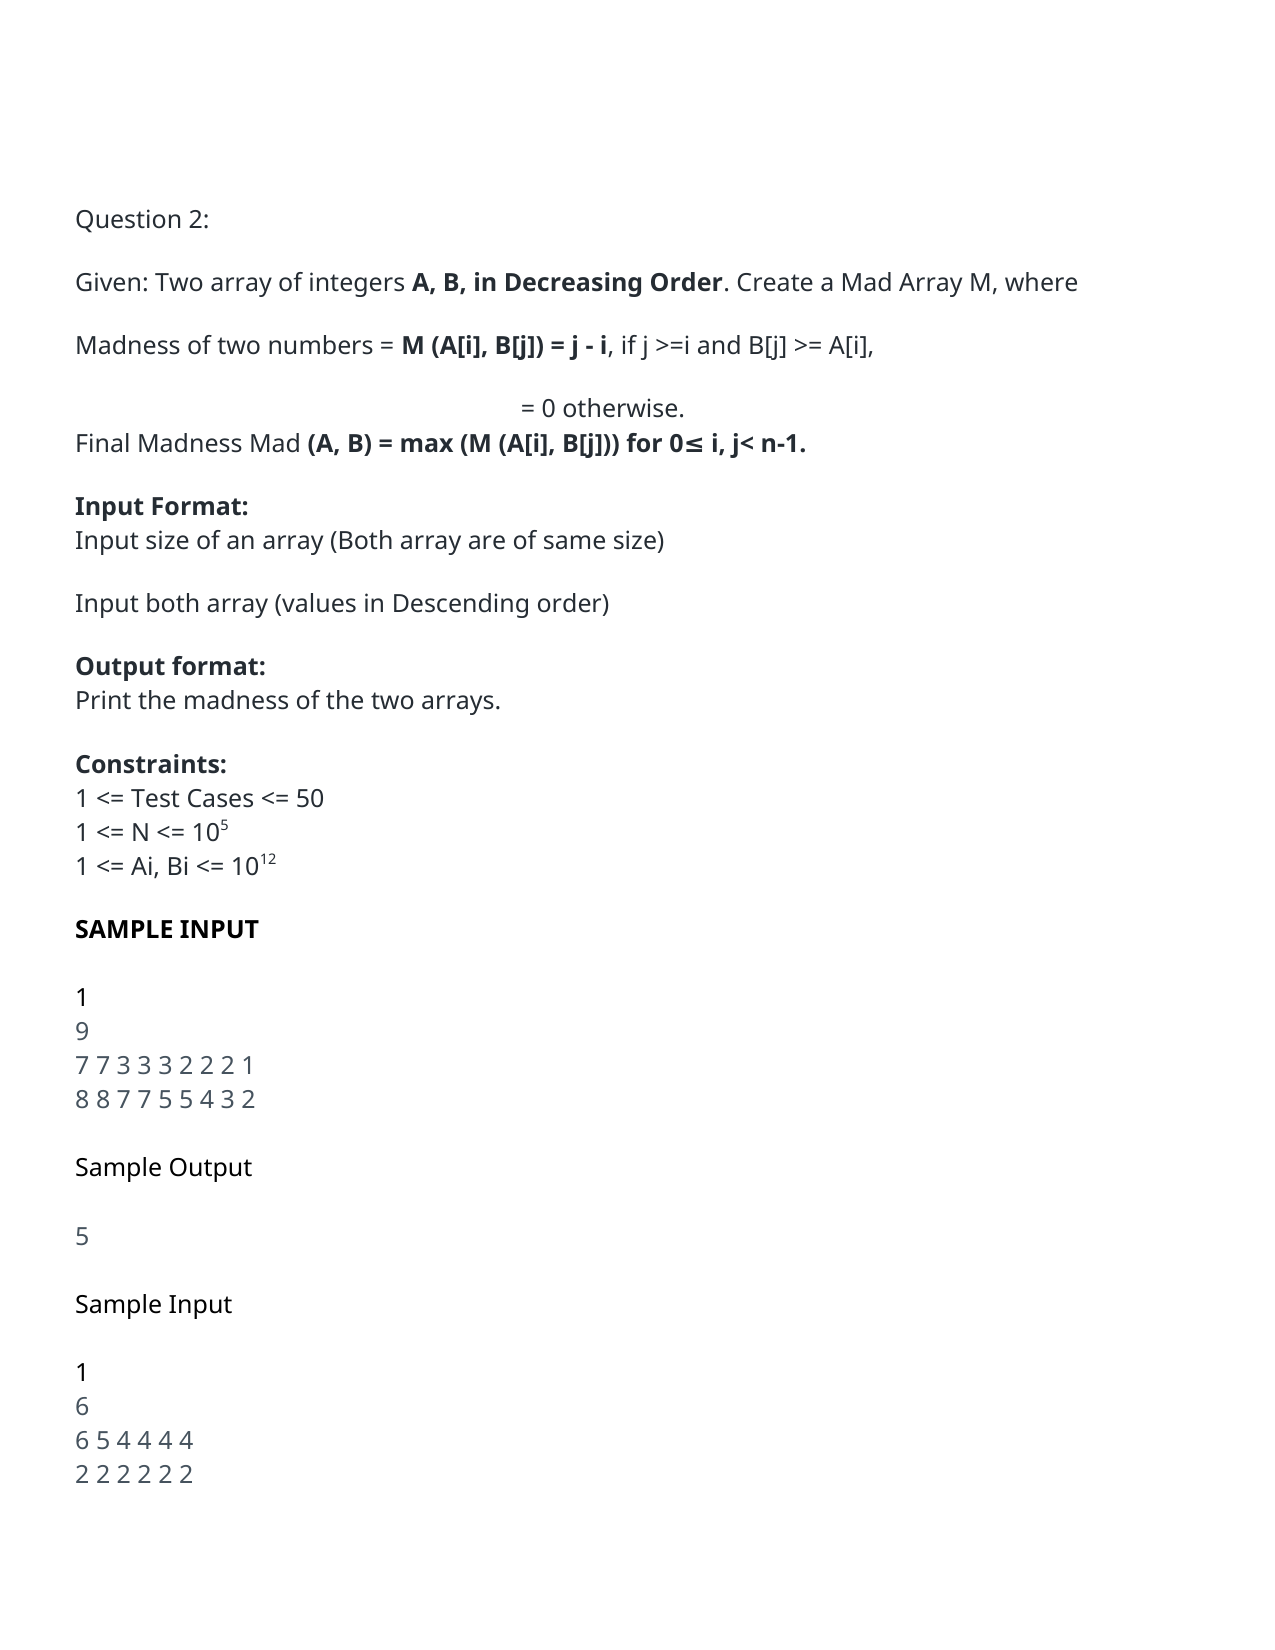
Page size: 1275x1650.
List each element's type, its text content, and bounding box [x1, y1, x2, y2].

text 1 [75, 980, 1200, 1014]
text Question 2: [75, 201, 1200, 236]
text Input Format: Input size of an array (Both array are of same size) [75, 488, 1200, 557]
text 7 7 3 3 3 2 2 2 1 [75, 1048, 1200, 1082]
text Given: Two array of integers A, B, in Decreasing Order. Create a Mad Array M, where [75, 265, 1200, 299]
text 6 5 4 4 4 4 [75, 1423, 1200, 1457]
text Madness of two numbers = M (A[i], B[j]) = j - i, if j >=i and B[j] >= A[i], [75, 328, 1200, 362]
text Sample Input [75, 1286, 1200, 1320]
text 5 [75, 1218, 1200, 1252]
text 8 8 7 7 5 5 4 3 2 [75, 1082, 1200, 1116]
text SAMPLE INPUT [75, 912, 1200, 946]
text Constraints: 1 <= Test Cases <= 50 1 <= N <= 105 1 <= Ai, Bi <= 1012 [75, 746, 1200, 882]
text 6 [75, 1388, 1200, 1423]
text 9 [75, 1014, 1200, 1048]
text Output format: Print the madness of the two arrays. [75, 649, 1200, 717]
text Sample Output [75, 1150, 1200, 1184]
text = 0 otherwise. Final Madness Mad (A, B) = max (M (A[i], B[j])) for 0≤ i, j< n-1. [75, 391, 1200, 459]
text Input both array (values in Descending order) [75, 586, 1200, 620]
text 1 [75, 1354, 1200, 1388]
text 2 2 2 2 2 2 [75, 1457, 1200, 1491]
